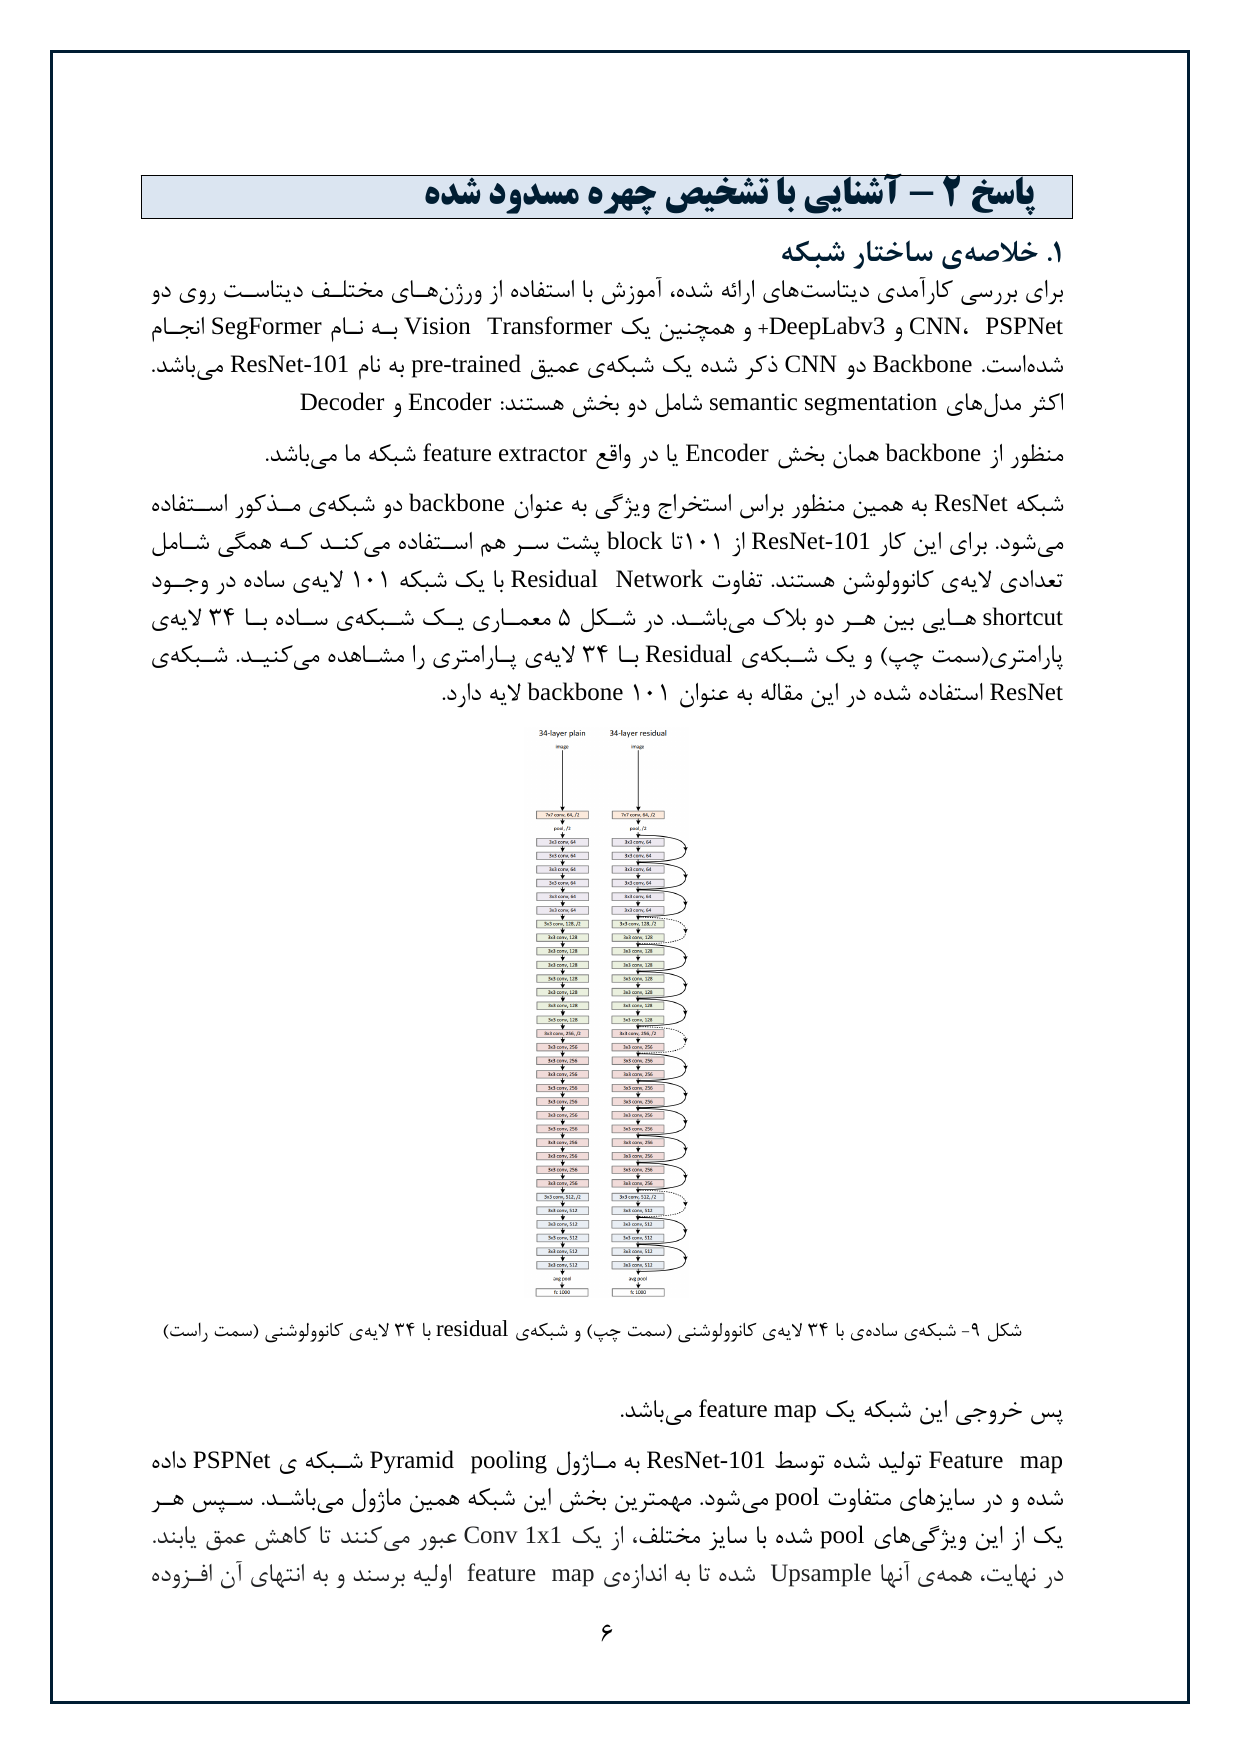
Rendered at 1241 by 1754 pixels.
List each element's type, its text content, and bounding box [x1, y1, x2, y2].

text برای بررسی کارآمدی دیتاست‌های ارائه شده، آموزش با استفاده از ورژن‌های مختلف دیتاست روی دو CNN، PSPNet و DeepLabv3+ و همچنین یک Vision Transformer به نام SegFormer انجام شده‌است. Backbone دو CNN ذکر شده یک شبکه‌ی عمیق pre-trained به نام ResNet-101 می‌باشد. اکثر مدل‌های semantic segmentation شامل دو بخش هستند: Encoder و Decoder [150, 278, 1063, 420]
picture [523, 727, 689, 1298]
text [150, 1445, 1063, 1565]
text پس خروجی این شبکه یک feature map می‌باشد. [150, 1394, 1063, 1427]
subtitle پاسخ ۲ - آشنایی با تشخیص چهره مسدود شده [142, 176, 1072, 218]
text منظور از backbone همان بخش Encoder یا در واقع feature extractor شبکه ما می‌باشد. [150, 438, 1063, 471]
text شبکه ResNet به همین منظور براس استخراج ویژگی به عنوان backbone دو شبکه‌ی مذکور استفاده می‌شود. برای این کار ResNet-101 از ۱۰۱تا block پشت سر هم استفاده می‌کند که همگی شامل تعدادی لایه‌ی کانوولوشن هستند. تفاوت Residual Network با یک شبکه ۱۰۱ لایه‌ی ساده در وجود shortcut هایی بین هر دو بلاک می‌باشد. در شکل ۵ معماری یک شبکه‌ی ساده‌ با ۳۴ لایه‌ی پارامتری(سمت چپ) و یک شبکه‌ی Residual با ۳۴ لایه‌ی پارامتری را مشاهده می‌کنید. شبکه‌ی ResNet استفاده شده در این مقاله به عنوان backbone ۱۰۱ لایه دارد. [150, 488, 1063, 710]
subtitle ۱. خلاصه‌ی ساختار شبکه [150, 239, 1063, 273]
text شکل 9- شبکه‌ی ساده‌ی با ۳۴ لایه‌ی کانوولوشنی (سمت چپ) و شبکه‌ی residual با ۳۴ لایه‌ی کانوولوشنی (سمت راست) [150, 1315, 1063, 1344]
